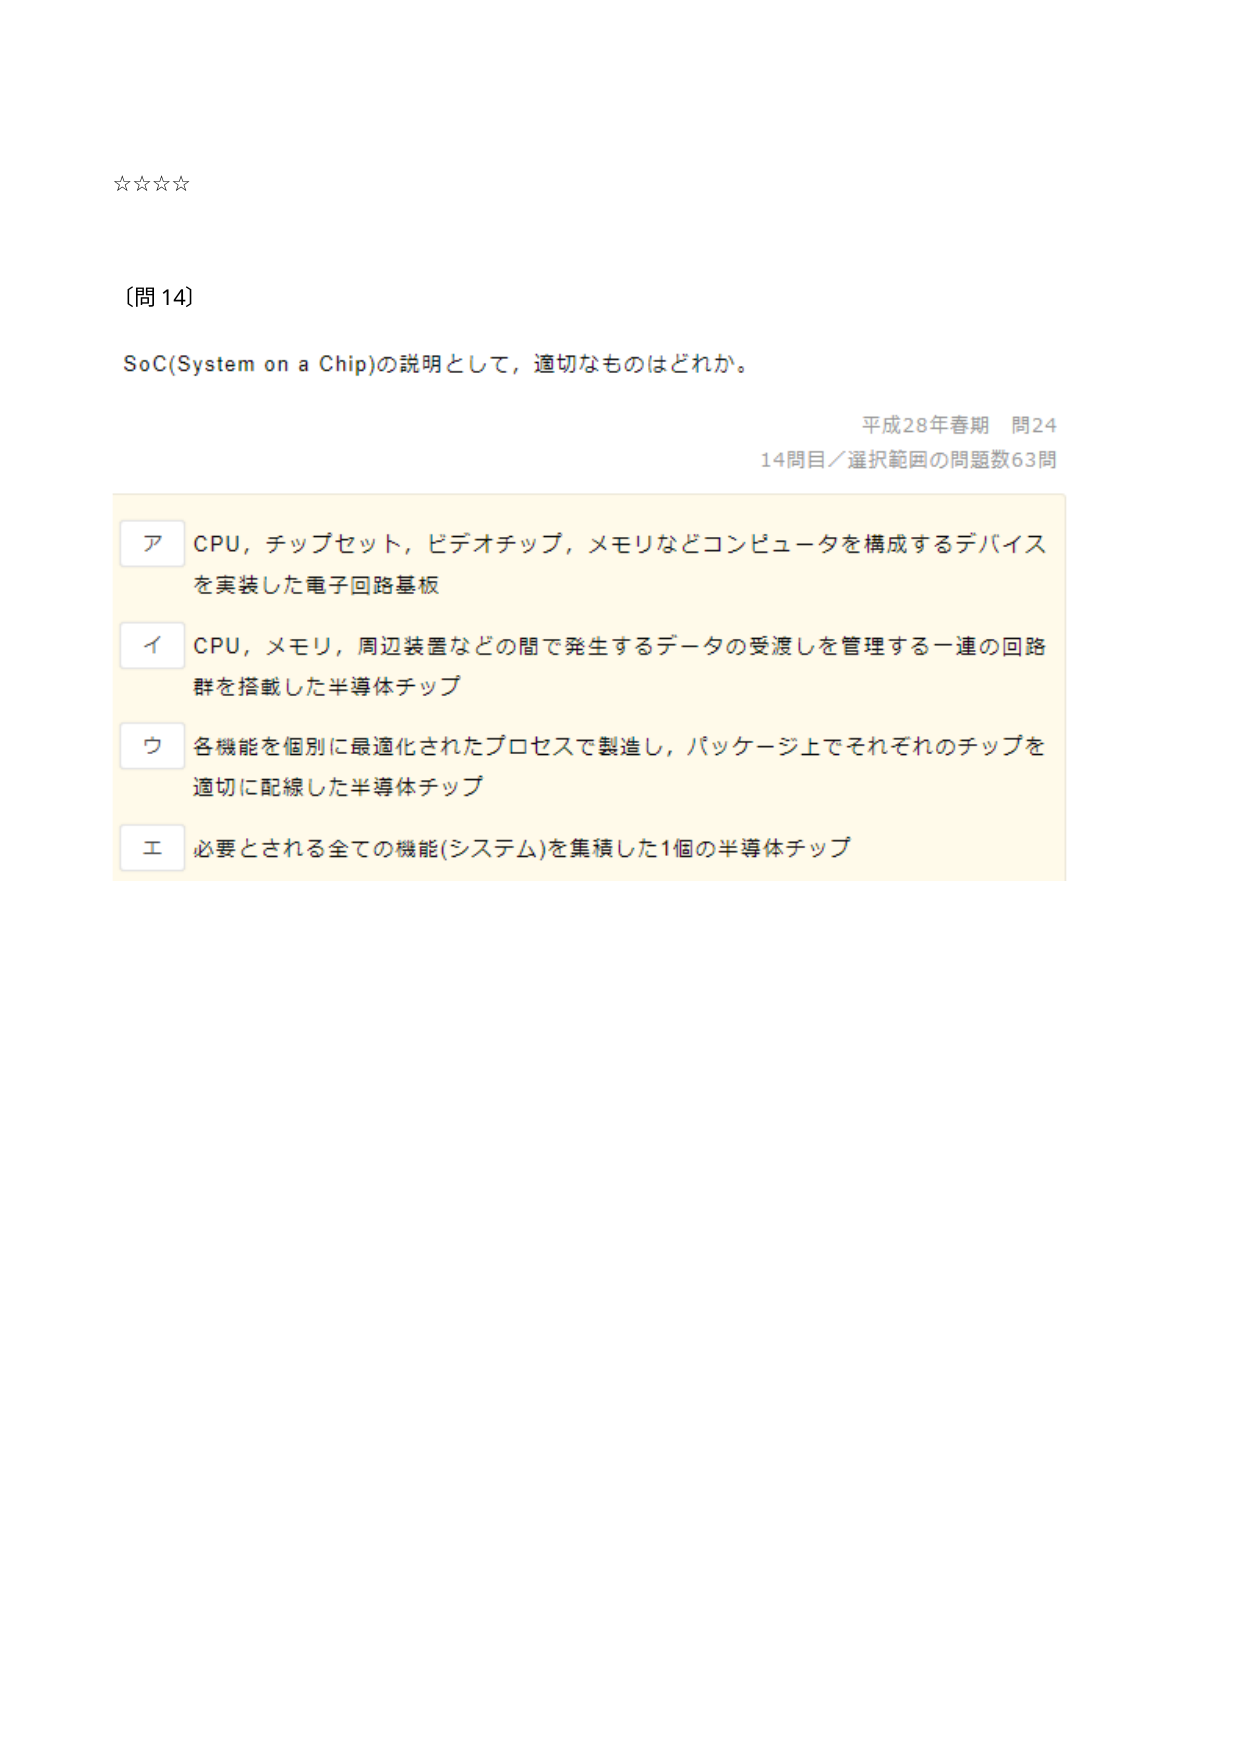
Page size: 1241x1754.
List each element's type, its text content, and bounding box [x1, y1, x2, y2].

picture [112, 352, 1068, 881]
text 〔問14〕 [112, 277, 1128, 314]
text ☆☆☆☆ [112, 164, 1128, 202]
